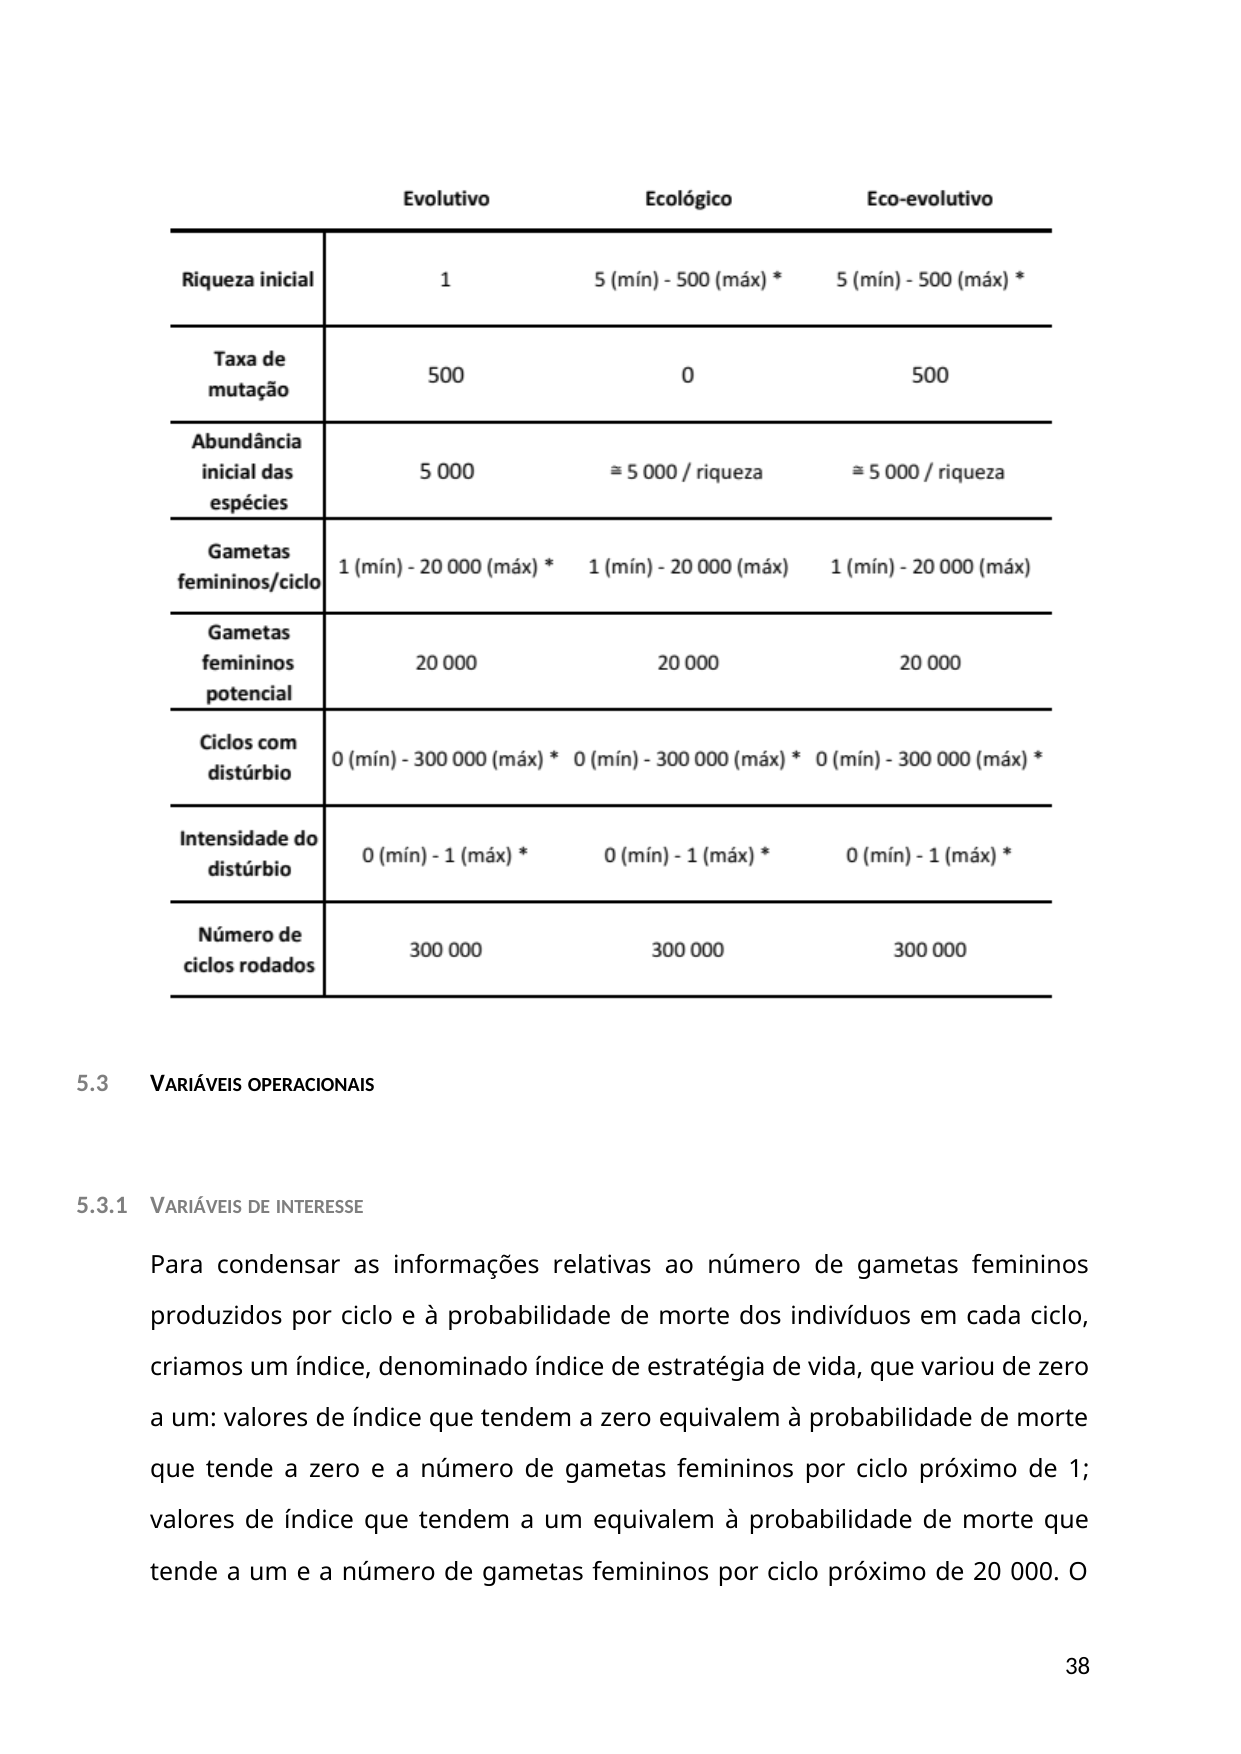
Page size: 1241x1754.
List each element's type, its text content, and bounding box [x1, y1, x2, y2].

subtitle 5.3 Variáveis operacionais [76, 1067, 1090, 1097]
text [150, 1247, 1090, 1587]
subtitle 5.3.1 Variáveis de interesse [76, 1189, 1090, 1219]
